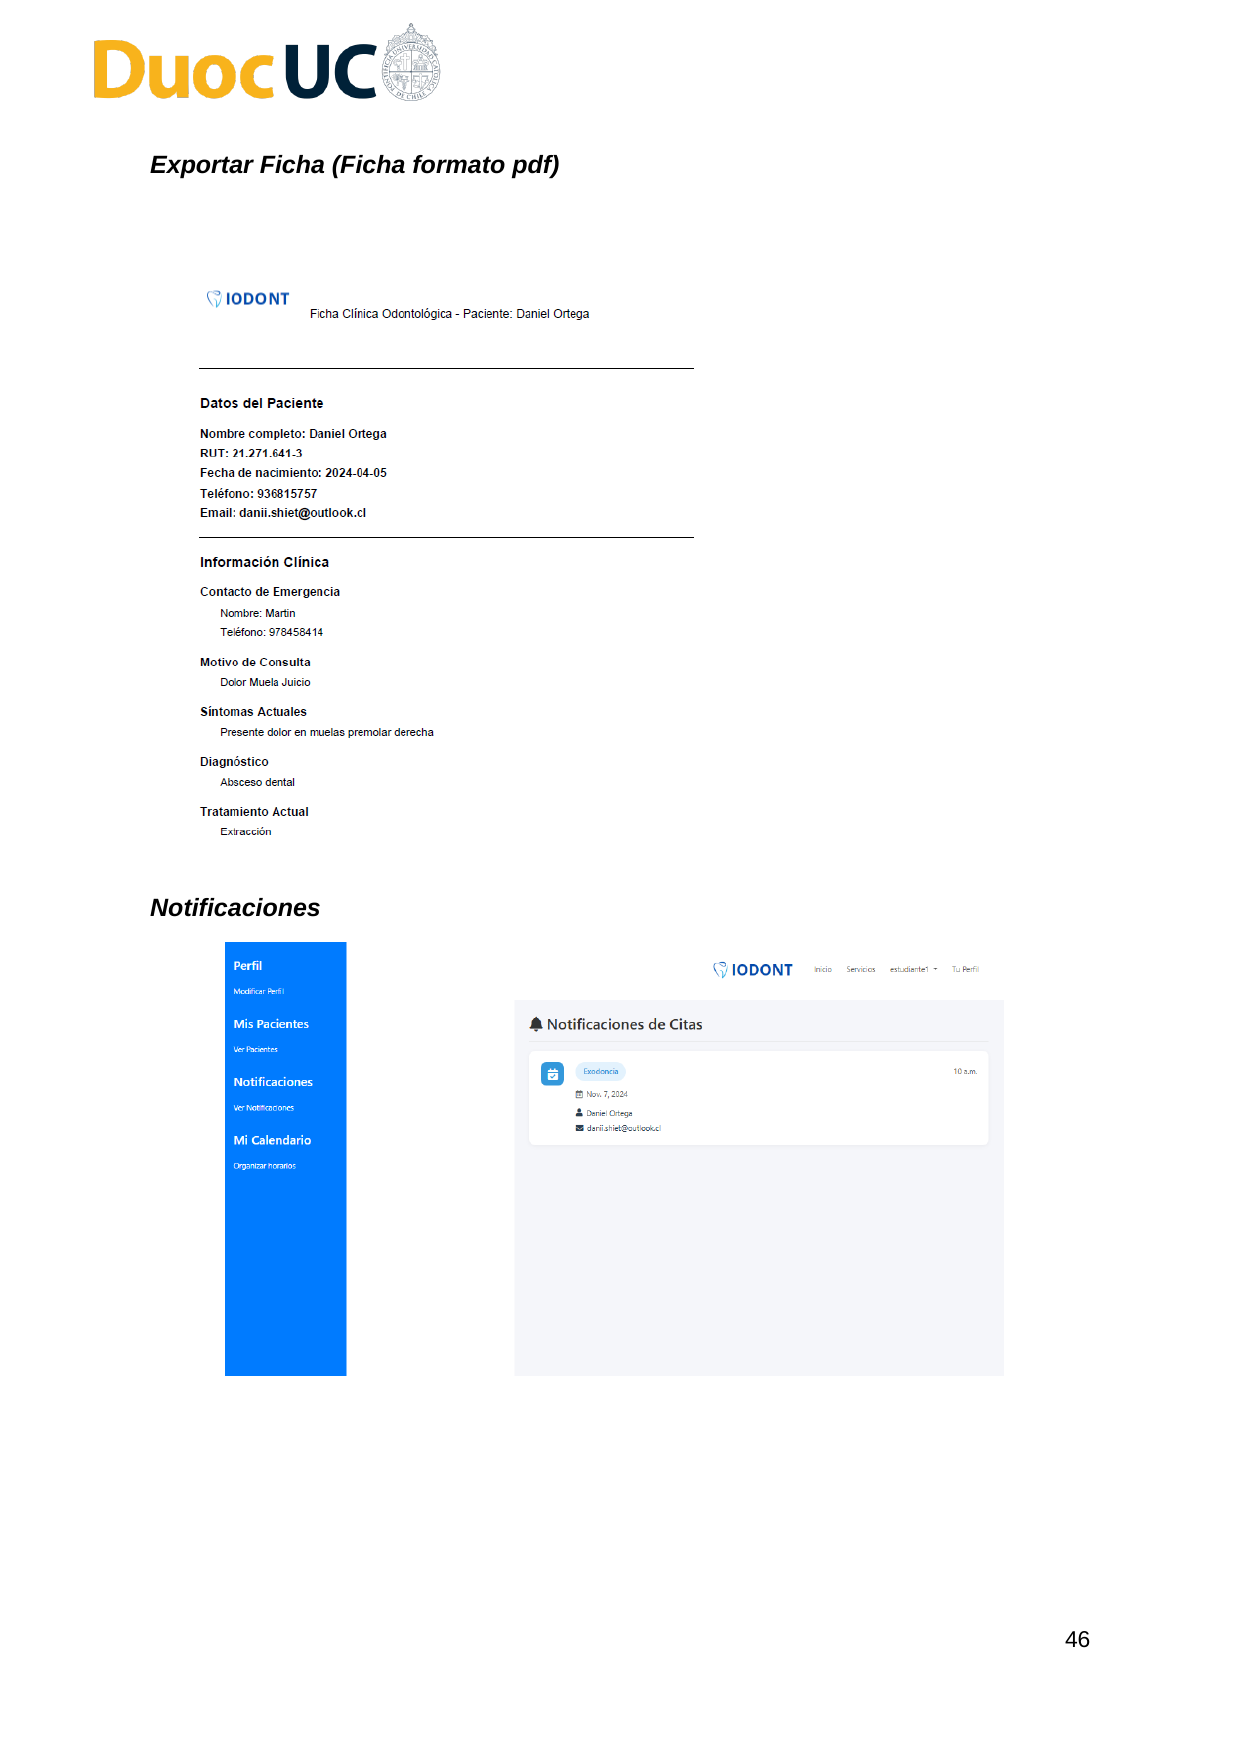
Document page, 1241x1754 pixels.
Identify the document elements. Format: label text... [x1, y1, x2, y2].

text Exportar Ficha (Ficha formato pdf) [150, 150, 1090, 179]
picture [150, 249, 741, 872]
picture [89, 18, 445, 106]
text Notificaciones [150, 893, 1090, 921]
picture [225, 942, 1166, 1376]
